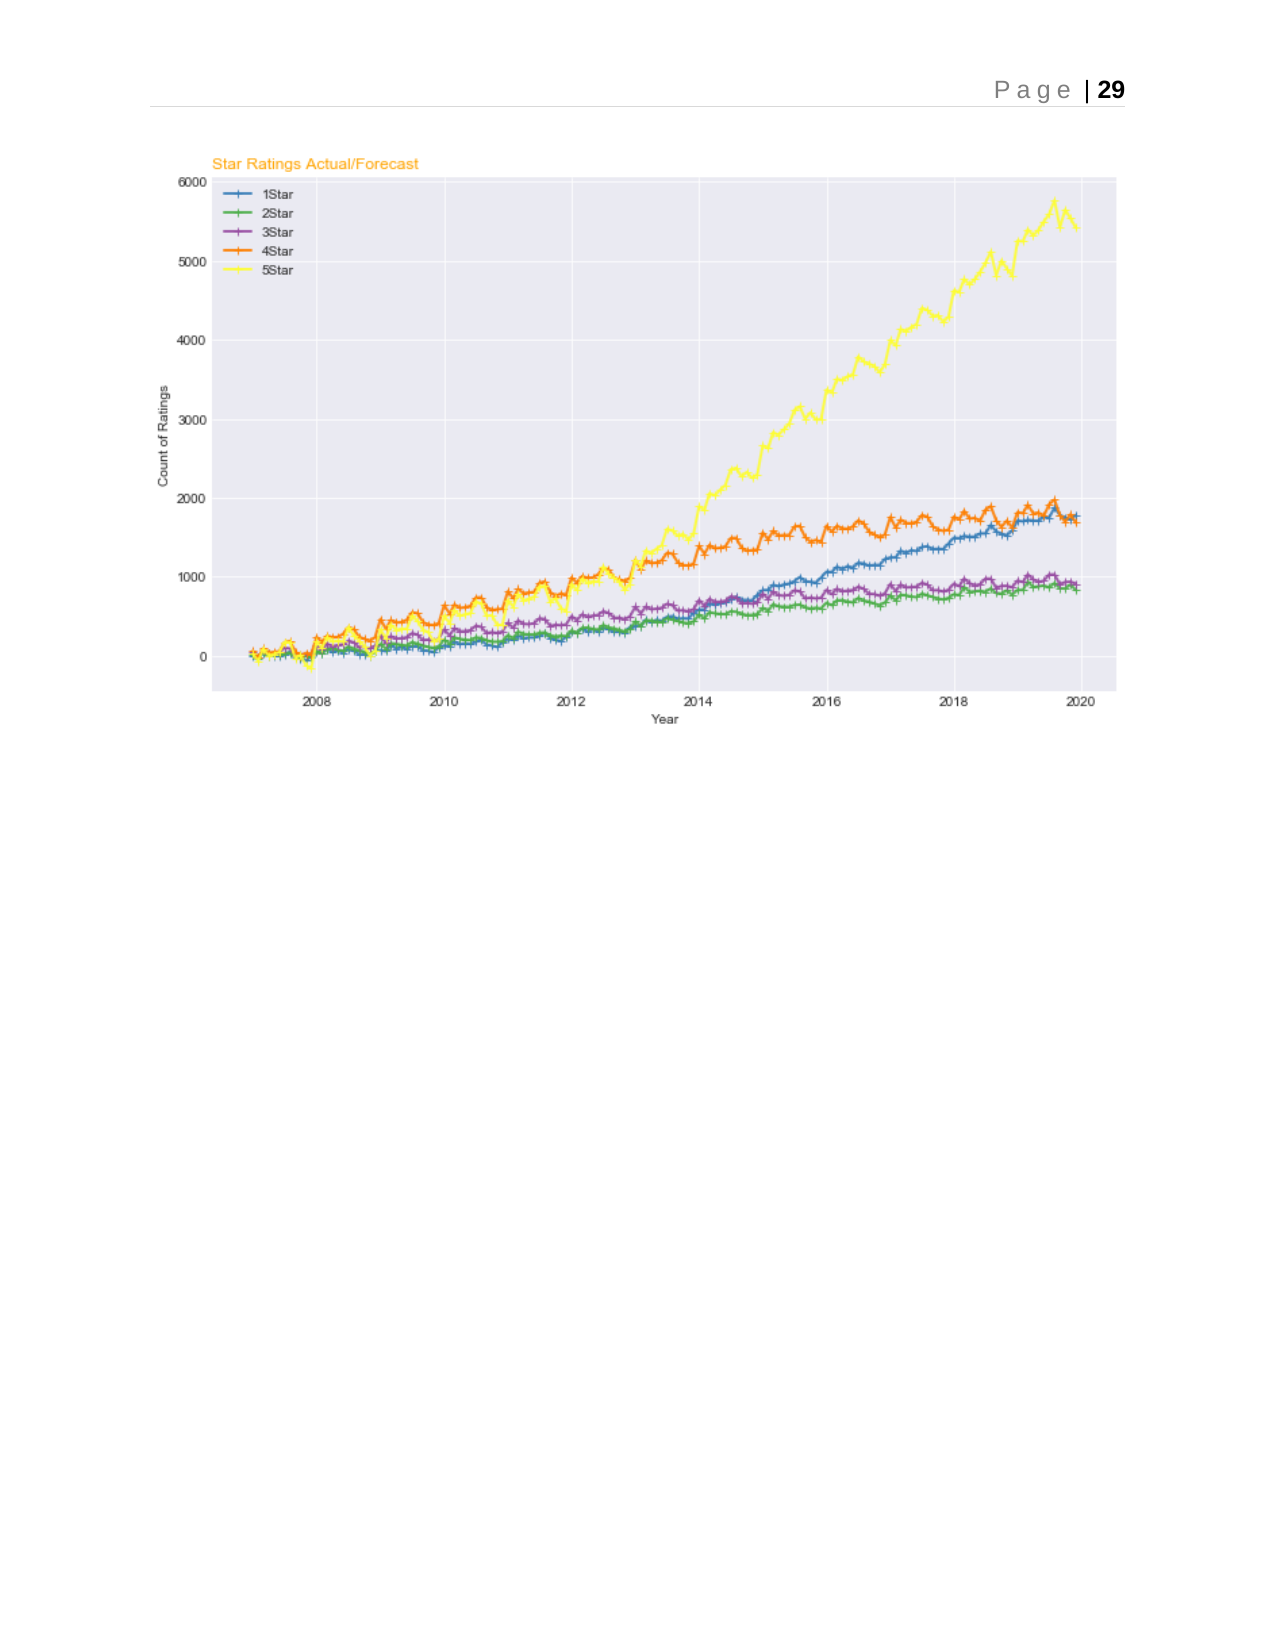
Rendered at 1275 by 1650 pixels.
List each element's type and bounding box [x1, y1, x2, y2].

picture [150, 150, 1125, 736]
